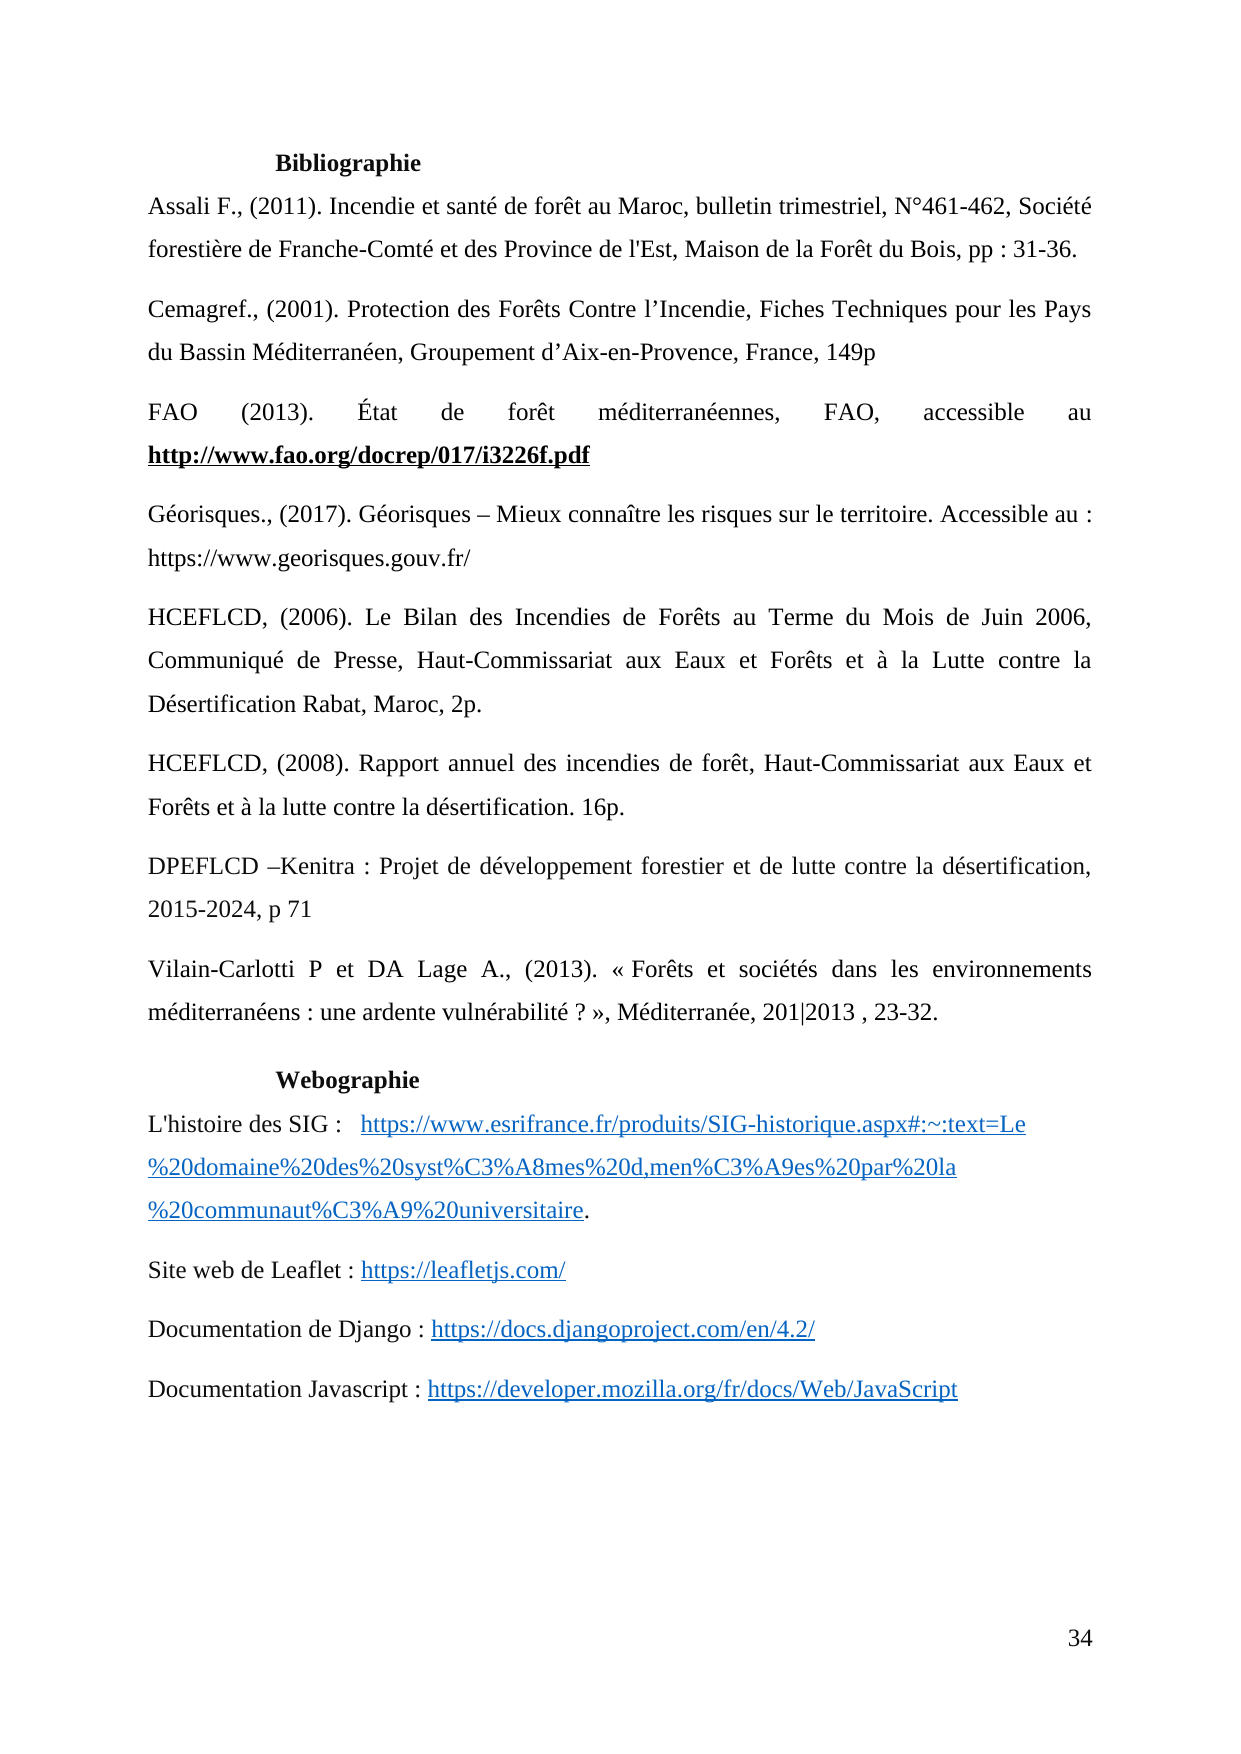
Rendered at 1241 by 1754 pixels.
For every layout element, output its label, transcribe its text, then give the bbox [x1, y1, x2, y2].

text Documentation Javascript : https://developer.mozilla.org/fr/docs/Web/JavaScript [148, 1374, 1093, 1403]
text Cemagref., (2001). Protection des Forêts Contre l’Incendie, Fiches Techniques pour les Pays du Bassin Méditerranéen, Groupement d’Aix-en-Provence, France, 149p [148, 294, 1093, 366]
text Assali F., (2011). Incendie et santé de forêt au Maroc, bulletin trimestriel, N°461-462, Société forestière de Franche-Comté et des Province de l'Est, Maison de la Forêt du Bois, pp : 31-36. [148, 191, 1093, 263]
subtitle Webographie [275, 1066, 1093, 1094]
text Géorisques., (2017). Géorisques – Mieux connaître les risques sur le territoire. Accessible au : https://www.georisques.gouv.fr/ [148, 499, 1093, 571]
text HCEFLCD, (2006). Le Bilan des Incendies de Forêts au Terme du Mois de Juin 2006, Communiqué de Presse, Haut-Commissariat aux Eaux et Forêts et à la Lutte contre la Désertification Rabat, Maroc, 2p. [148, 602, 1093, 717]
text DPEFLCD –Kenitra : Projet de développement forestier et de lutte contre la désertification, 2015-2024, p 71 [148, 851, 1093, 923]
subtitle Bibliographie [275, 148, 1093, 176]
text Site web de Leaflet : https://leafletjs.com/ [148, 1255, 1093, 1283]
text Documentation de Django : https://docs.djangoproject.com/en/4.2/ [148, 1314, 1093, 1343]
text HCEFLCD, (2008). Rapport annuel des incendies de forêt, Haut-Commissariat aux Eaux et Forêts et à la lutte contre la désertification. 16p. [148, 748, 1093, 820]
text L'histoire des SIG : https://www.esrifrance.fr/produits/SIG-historique.aspx#:~:text=Le%20domaine%20des%20syst%C3%A8mes%20d,men%C3%A9es%20par%20la%20communaut%C3%A9%20universitaire. [148, 1109, 1093, 1224]
text FAO (2013). État de forêt méditerranéennes, FAO, accessible au http://www.fao.org/docrep/017/i3226f.pdf [148, 397, 1093, 468]
text Vilain-Carlotti P et DA Lage A., (2013). « Forêts et sociétés dans les environnements méditerranéens : une ardente vulnérabilité ? », Méditerranée, 201|2013 , 23-32. [148, 954, 1093, 1026]
